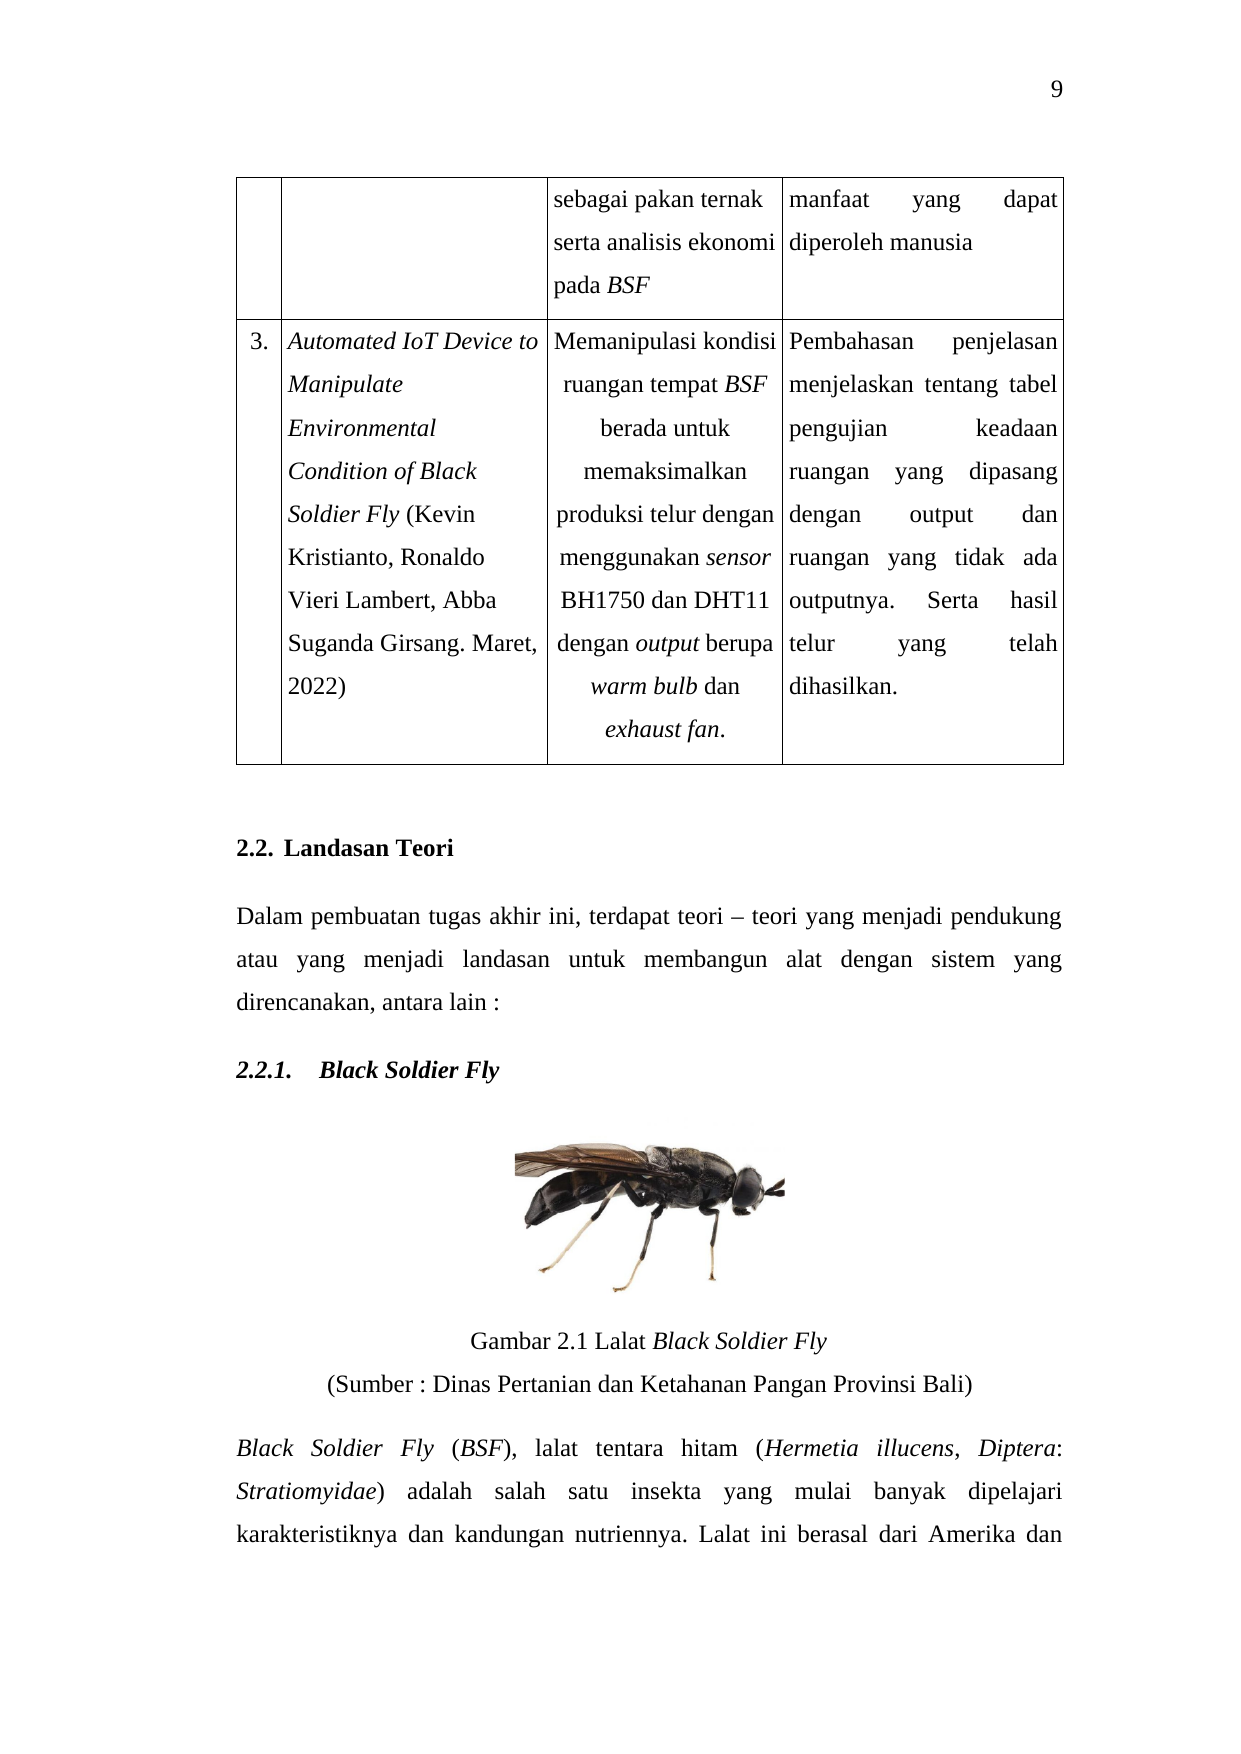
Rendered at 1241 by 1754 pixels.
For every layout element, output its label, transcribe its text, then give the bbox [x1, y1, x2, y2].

table_cell 3. [237, 320, 281, 763]
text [236, 1433, 1063, 1548]
table_cell Automated IoT Device to Manipulate Environmental Condition of Black Soldier Fly (Kevin Kristianto, Ronaldo Vieri Lambert, Abba Suganda Girsang. Maret, 2022) [282, 320, 547, 763]
table_cell 2. [237, 178, 281, 319]
text Dalam pembuatan tugas akhir ini, terdapat teori – teori yang menjadi pendukung atau yang menjadi landasan untuk membangun alat dengan sistem yang direncanakan, antara lain : [236, 901, 1063, 1016]
table_cell Pembahasan penjelasan menjelaskan tentang tabel pengujian keadaan ruangan yang dipasang dengan output dan ruangan yang tidak ada outputnya. Serta hasil telur yang telah dihasilkan. [783, 320, 1063, 763]
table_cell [783, 178, 1063, 319]
text Gambar 2.1 Lalat Black Soldier Fly (Sumber : Dinas Pertanian dan Ketahanan Pangan Provinsi Bali) [236, 1326, 1063, 1398]
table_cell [548, 178, 782, 319]
list Landasan Teori [236, 833, 1063, 861]
table_cell Memanipulasi kondisi ruangan tempat BSF berada untuk memaksimalkan produksi telur dengan menggunakan sensor BH1750 dan DHT11 dengan output berupa warm bulb dan exhaust fan. [548, 320, 782, 763]
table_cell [282, 178, 547, 319]
picture [514, 1115, 785, 1295]
list Black Soldier Fly [236, 1055, 1063, 1084]
